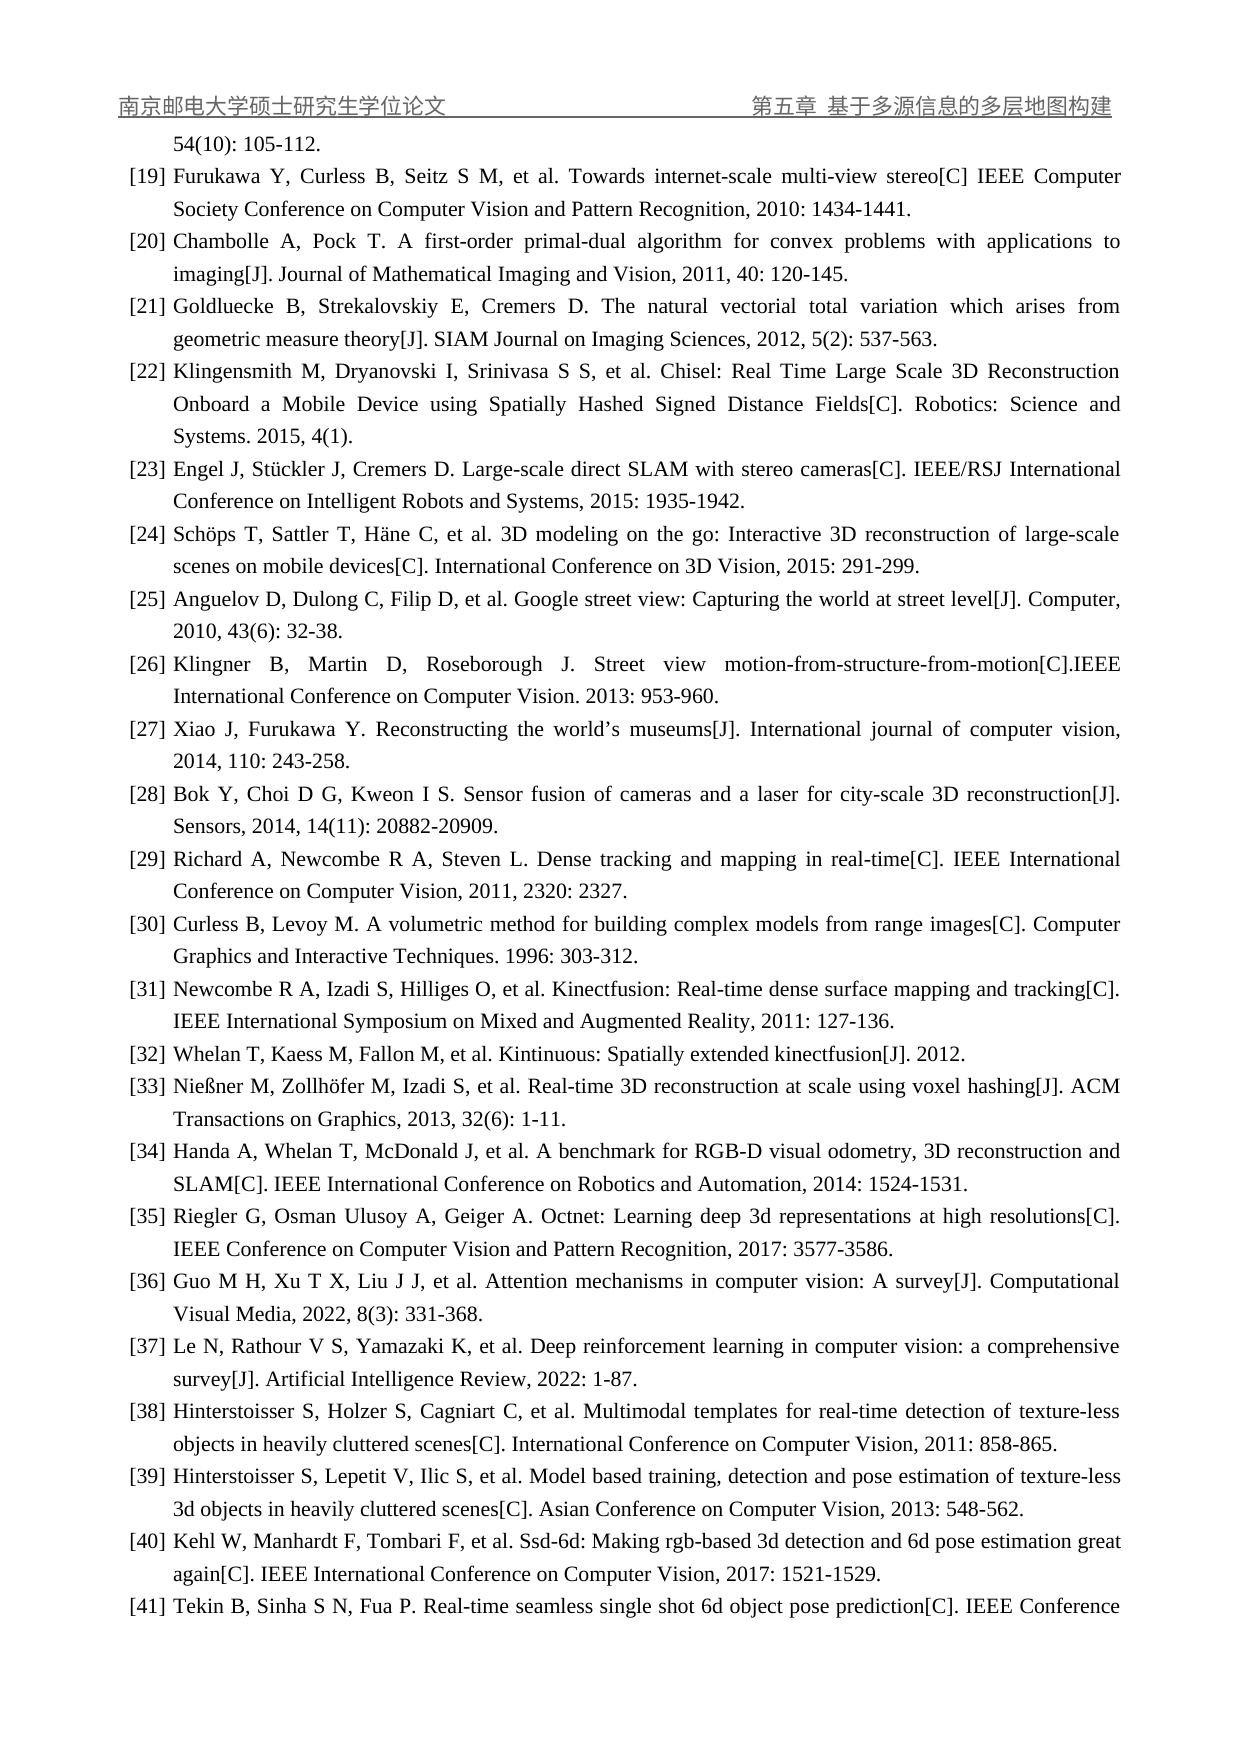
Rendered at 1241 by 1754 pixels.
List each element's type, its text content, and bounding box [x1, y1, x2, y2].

list Furukawa Y, Curless B, Seitz S M, et al. Towards internet-scale multi-view stereo[C] IEEE Computer Society Conference on Computer Vision and Pattern Recognition, 2010: 1434-1441. [129, 160, 1122, 225]
list Le N, Rathour V S, Yamazaki K, et al. Deep reinforcement learning in computer vision: a comprehensive survey[J]. Artificial Intelligence Review, 2022: 1-87. [129, 1330, 1122, 1395]
list Whelan T, Kaess M, Fallon M, et al. Kintinuous: Spatially extended kinectfusion[J]. 2012. [129, 1037, 1122, 1070]
list Handa A, Whelan T, McDonald J, et al. A benchmark for RGB-D visual odometry, 3D reconstruction and SLAM[C]. IEEE International Conference on Robotics and Automation, 2014: 1524-1531. [129, 1135, 1122, 1200]
list Riegler G, Osman Ulusoy A, Geiger A. Octnet: Learning deep 3d representations at high resolutions[C]. IEEE Conference on Computer Vision and Pattern Recognition, 2017: 3577-3586. [129, 1200, 1122, 1265]
list Engel J, Stückler J, Cremers D. Large-scale direct SLAM with stereo cameras[C]. IEEE/RSJ International Conference on Intelligent Robots and Systems, 2015: 1935-1942. [129, 452, 1122, 517]
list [129, 127, 1122, 160]
list Chambolle A, Pock T. A first-order primal-dual algorithm for convex problems with applications to imaging[J]. Journal of Mathematical Imaging and Vision, 2011, 40: 120-145. [129, 225, 1122, 290]
list Nießner M, Zollhöfer M, Izadi S, et al. Real-time 3D reconstruction at scale using voxel hashing[J]. ACM Transactions on Graphics, 2013, 32(6): 1-11. [129, 1070, 1122, 1135]
list Newcombe R A, Izadi S, Hilliges O, et al. Kinectfusion: Real-time dense surface mapping and tracking[C]. IEEE International Symposium on Mixed and Augmented Reality, 2011: 127-136. [129, 972, 1122, 1037]
list Anguelov D, Dulong C, Filip D, et al. Google street view: Capturing the world at street level[J]. Computer, 2010, 43(6): 32-38. [129, 582, 1122, 647]
list Curless B, Levoy M. A volumetric method for building complex models from range images[C]. Computer Graphics and Interactive Techniques. 1996: 303-312. [129, 907, 1122, 972]
list Hinterstoisser S, Lepetit V, Ilic S, et al. Model based training, detection and pose estimation of texture-less 3d objects in heavily cluttered scenes[C]. Asian Conference on Computer Vision, 2013: 548-562. [129, 1460, 1122, 1525]
list Guo M H, Xu T X, Liu J J, et al. Attention mechanisms in computer vision: A survey[J]. Computational Visual Media, 2022, 8(3): 331-368. [129, 1265, 1122, 1330]
list Bok Y, Choi D G, Kweon I S. Sensor fusion of cameras and a laser for city-scale 3D reconstruction[J]. Sensors, 2014, 14(11): 20882-20909. [129, 777, 1122, 842]
list Klingner B, Martin D, Roseborough J. Street view motion-from-structure-from-motion[C].IEEE International Conference on Computer Vision. 2013: 953-960. [129, 647, 1122, 712]
list Xiao J, Furukawa Y. Reconstructing the world’s museums[J]. International journal of computer vision, 2014, 110: 243-258. [129, 712, 1122, 777]
list Hinterstoisser S, Holzer S, Cagniart C, et al. Multimodal templates for real-time detection of texture-less objects in heavily cluttered scenes[C]. International Conference on Computer Vision, 2011: 858-865. [129, 1395, 1122, 1460]
list Goldluecke B, Strekalovskiy E, Cremers D. The natural vectorial total variation which arises from geometric measure theory[J]. SIAM Journal on Imaging Sciences, 2012, 5(2): 537-563. [129, 290, 1122, 355]
list Richard A, Newcombe R A, Steven L. Dense tracking and mapping in real-time[C]. IEEE International Conference on Computer Vision, 2011, 2320: 2327. [129, 842, 1122, 907]
list Kehl W, Manhardt F, Tombari F, et al. Ssd-6d: Making rgb-based 3d detection and 6d pose estimation great again[C]. IEEE International Conference on Computer Vision, 2017: 1521-1529. [129, 1525, 1122, 1590]
list Schöps T, Sattler T, Häne C, et al. 3D modeling on the go: Interactive 3D reconstruction of large-scale scenes on mobile devices[C]. International Conference on 3D Vision, 2015: 291-299. [129, 517, 1122, 582]
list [129, 1590, 1122, 1622]
list Klingensmith M, Dryanovski I, Srinivasa S S, et al. Chisel: Real Time Large Scale 3D Reconstruction Onboard a Mobile Device using Spatially Hashed Signed Distance Fields[C]. Robotics: Science and Systems. 2015, 4(1). [129, 355, 1122, 452]
